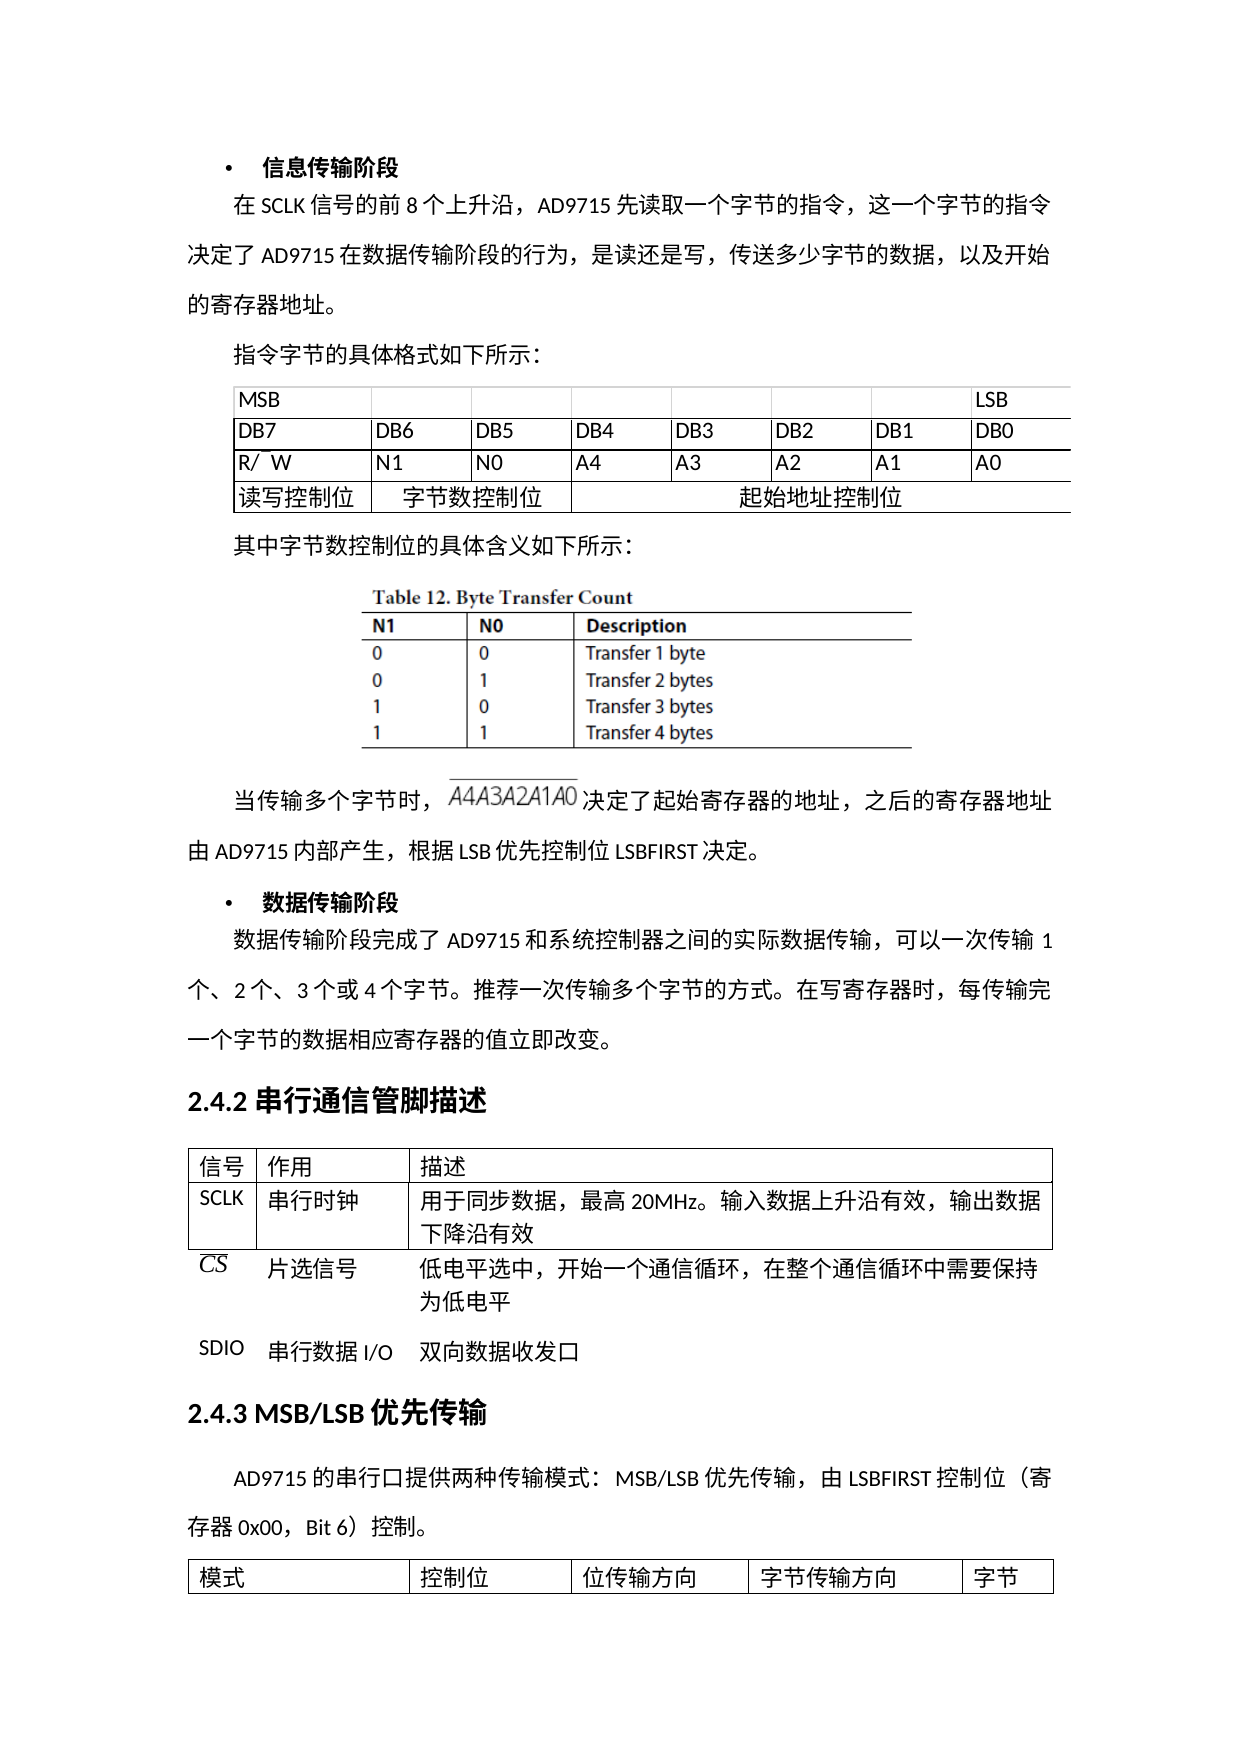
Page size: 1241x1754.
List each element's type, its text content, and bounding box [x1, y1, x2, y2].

text 数据传输阶段完成了AD9715和系统控制器之间的实际数据传输，可以一次传输1个、2个、3个或4个字节。推荐一次传输多个字节的方式。在写寄存器时，每传输完一个字节的数据相应寄存器的值立即改变。 [187, 922, 1053, 1055]
text AD9715的串行口提供两种传输模式：MSB/LSB优先传输，由LSBFIRST控制位（寄存器0x00，Bit 6）控制。 [187, 1459, 1053, 1542]
table_header 信号 [189, 1149, 256, 1182]
table_cell 用于同步数据，最高20MHz。输入数据上升沿有效，输出数据下降沿有效 [409, 1183, 1052, 1249]
table_header 字节传输方向 [749, 1560, 962, 1593]
subtitle 2.4.2 串行通信管脚描述 [187, 1078, 1053, 1120]
text 当传输多个字节时，决定了起始寄存器的地址，之后的寄存器地址由AD9715内部产生，根据LSB优先控制位LSBFIRST决定。 [187, 773, 1053, 866]
subtitle 2.4.3 MSB/LSB优先传输 [187, 1390, 1053, 1432]
table_header [188, 1250, 256, 1333]
table_cell 双向数据收发口 [408, 1334, 1051, 1383]
text 指令字节的具体格式如下所示： [187, 337, 1053, 370]
table_header 描述 [410, 1149, 1052, 1182]
table_header 字节地址 [963, 1560, 1053, 1593]
table_header 片选信号 [256, 1250, 408, 1333]
table_cell 串行数据I/O [256, 1334, 408, 1383]
text 在SCLK信号的前8个上升沿，AD9715先读取一个字节的指令，这一个字节的指令决定了AD9715在数据传输阶段的行为，是读还是写，传送多少字节的数据，以及开始的寄存器地址。 [187, 187, 1053, 320]
text 其中字节数控制位的具体含义如下所示： [187, 528, 1053, 561]
table_header 低电平选中，开始一个通信循环，在整个通信循环中需要保持为低电平 [408, 1250, 1051, 1333]
subtitle 信息传输阶段 [225, 150, 1053, 183]
table_header 模式 [189, 1560, 409, 1593]
table_header 位传输方向 [572, 1560, 748, 1593]
table_cell 串行时钟 [257, 1183, 408, 1249]
table_cell SDIO [188, 1334, 256, 1383]
subtitle 数据传输阶段 [225, 885, 1053, 918]
table_header 作用 [257, 1149, 409, 1182]
table_header 控制位（LSBFIRST） [410, 1560, 571, 1593]
table_cell SCLK [189, 1183, 256, 1249]
picture [361, 577, 925, 759]
